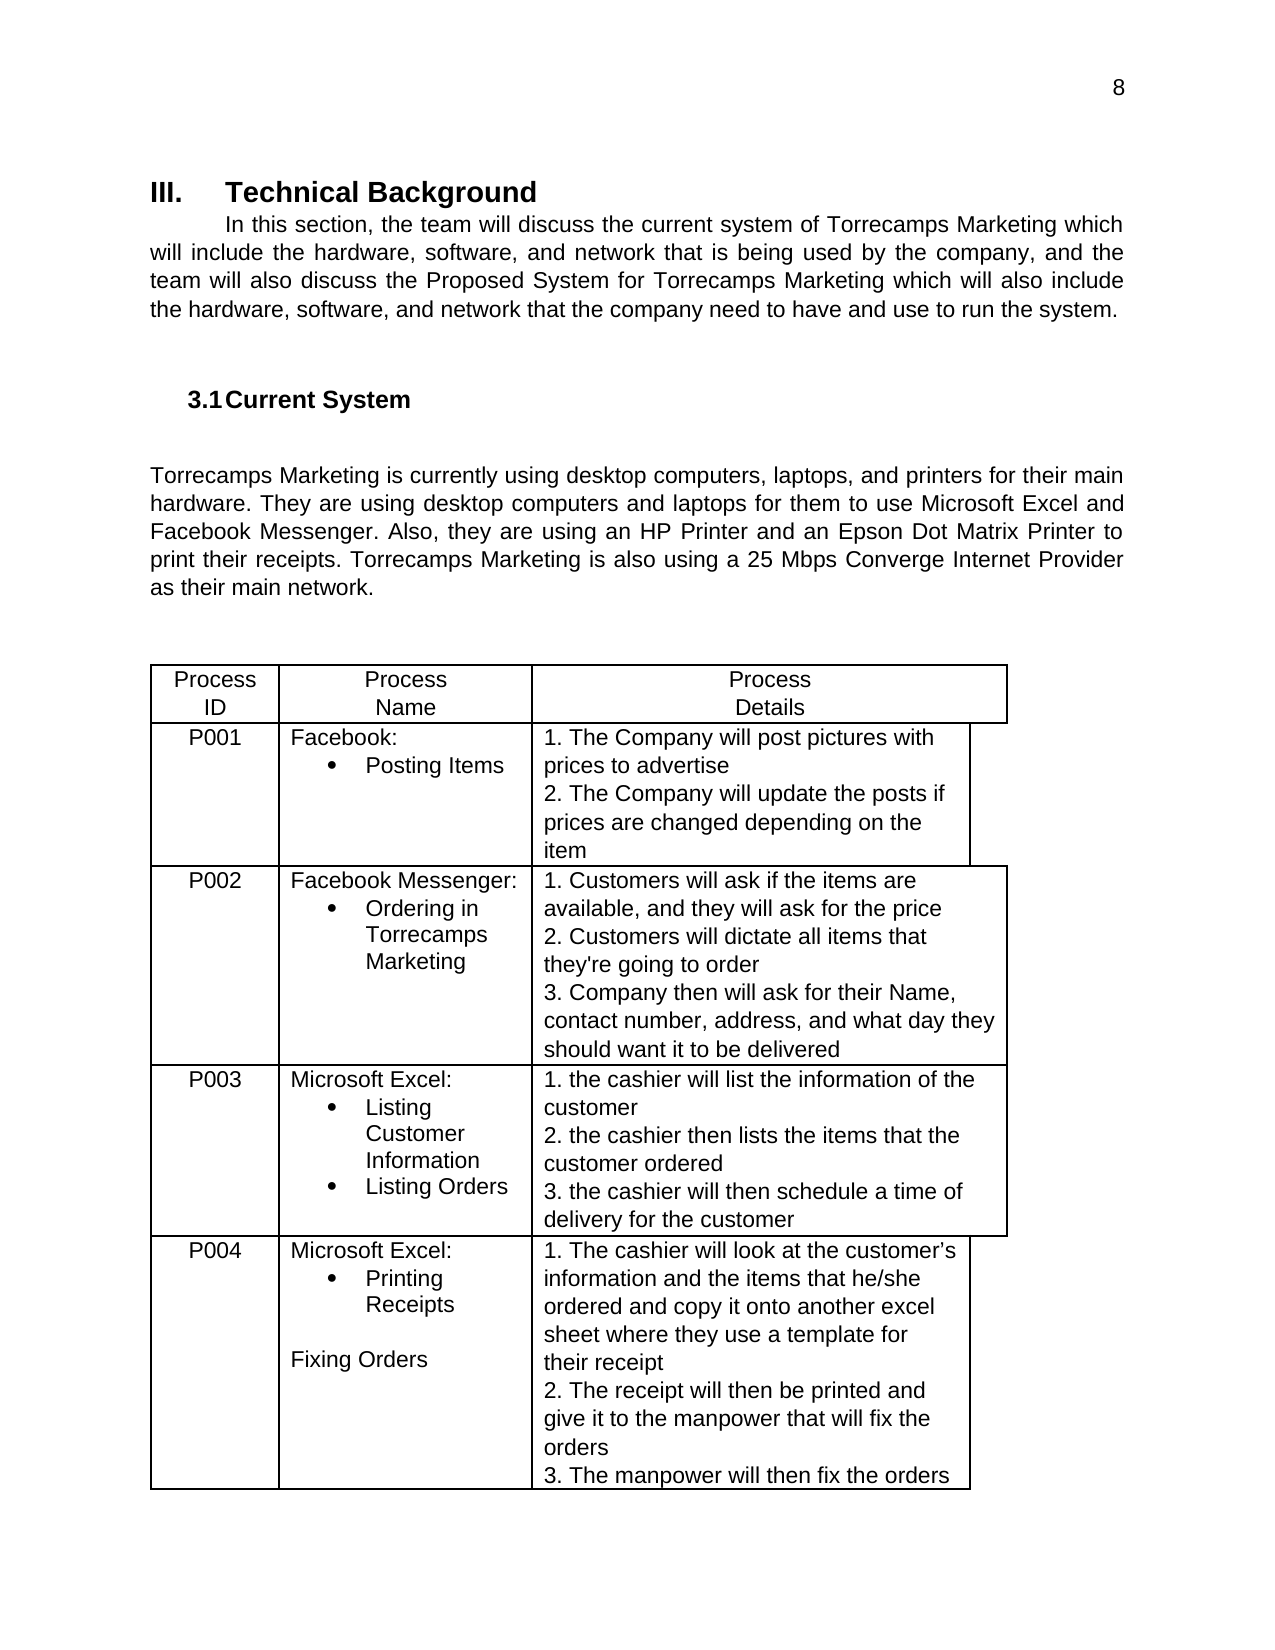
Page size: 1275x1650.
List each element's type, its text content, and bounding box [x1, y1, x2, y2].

subtitle Technical Background [150, 175, 1125, 208]
table_cell Microsoft Excel: Listing Customer Information Listing Orders [280, 1066, 531, 1234]
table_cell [533, 1237, 969, 1488]
subtitle Current System [187, 385, 1125, 414]
table_cell Facebook Messenger: Ordering in Torrecamps Marketing [280, 867, 531, 1064]
table_cell P004 [152, 1237, 278, 1488]
table_cell Facebook: Posting Items [280, 724, 531, 865]
text In this section, the team will discuss the current system of Torrecamps Marketing which will include the hardware, software, and network that is being used by the company, and the team will also discuss the Proposed System for Torrecamps Marketing which will also include the hardware, software, and network that the company need to have and use to run the system. [150, 211, 1125, 322]
table_cell P001 [152, 724, 278, 865]
text Torrecamps Marketing is currently using desktop computers, laptops, and printers for their main hardware. They are using desktop computers and laptops for them to use Microsoft Excel and Facebook Messenger. Also, they are using an HP Printer and an Epson Dot Matrix Printer to print their receipts. Torrecamps Marketing is also using a 25 Mbps Converge Internet Provider as their main network. [150, 462, 1125, 600]
table_cell 1. The Company will post pictures with prices to advertise 2. The Company will update the posts if prices are changed depending on the item [533, 724, 969, 865]
table_cell 1. Customers will ask if the items are available, and they will ask for the price 2. Customers will dictate all items that they're going to order 3. Company then will ask for their Name, contact number, address, and what day they should want it to be delivered [533, 867, 1006, 1064]
table_cell 1. the cashier will list the information of the customer 2. the cashier then lists the items that the customer ordered 3. the cashier will then schedule a time of delivery for the customer [533, 1066, 1006, 1234]
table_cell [280, 1237, 531, 1488]
table_header Process Name [280, 666, 531, 722]
table_cell P003 [152, 1066, 278, 1234]
table_cell P002 [152, 867, 278, 1064]
table_header Process ID [152, 666, 278, 722]
table_header Process Details [533, 666, 1006, 722]
